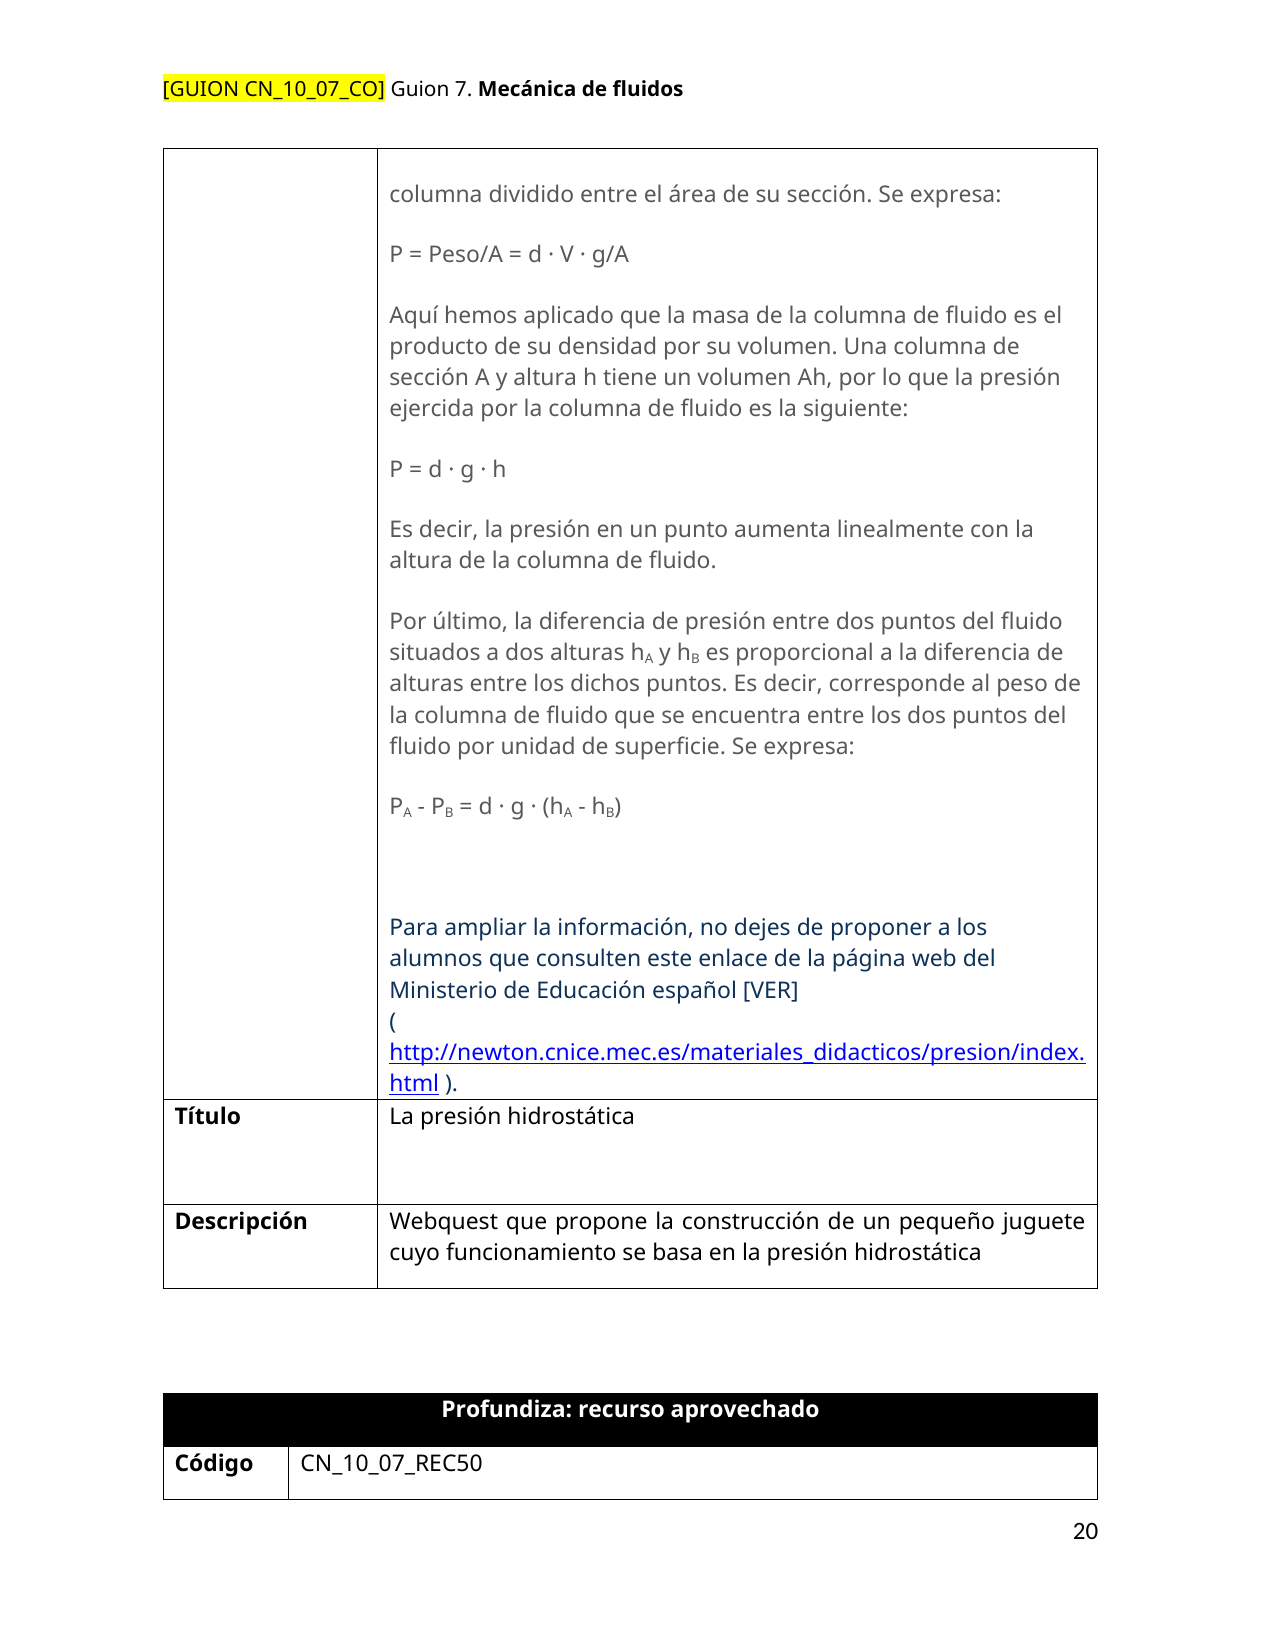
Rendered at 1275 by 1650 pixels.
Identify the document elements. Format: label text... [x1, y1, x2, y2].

table_cell CN_10_07_REC50 [289, 1447, 1097, 1499]
table_cell La presión hidrostática [378, 1100, 1097, 1204]
table_cell Descripción [164, 1205, 377, 1288]
table_header Profundiza: recurso aprovechado [164, 1394, 1097, 1446]
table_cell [164, 149, 377, 1099]
table_cell Código [164, 1447, 288, 1499]
table_cell Webquest que propone la construcción de un pequeño juguete cuyo funcionamiento se basa en la presión hidrostática [378, 1205, 1097, 1288]
table_cell Título [164, 1100, 377, 1204]
